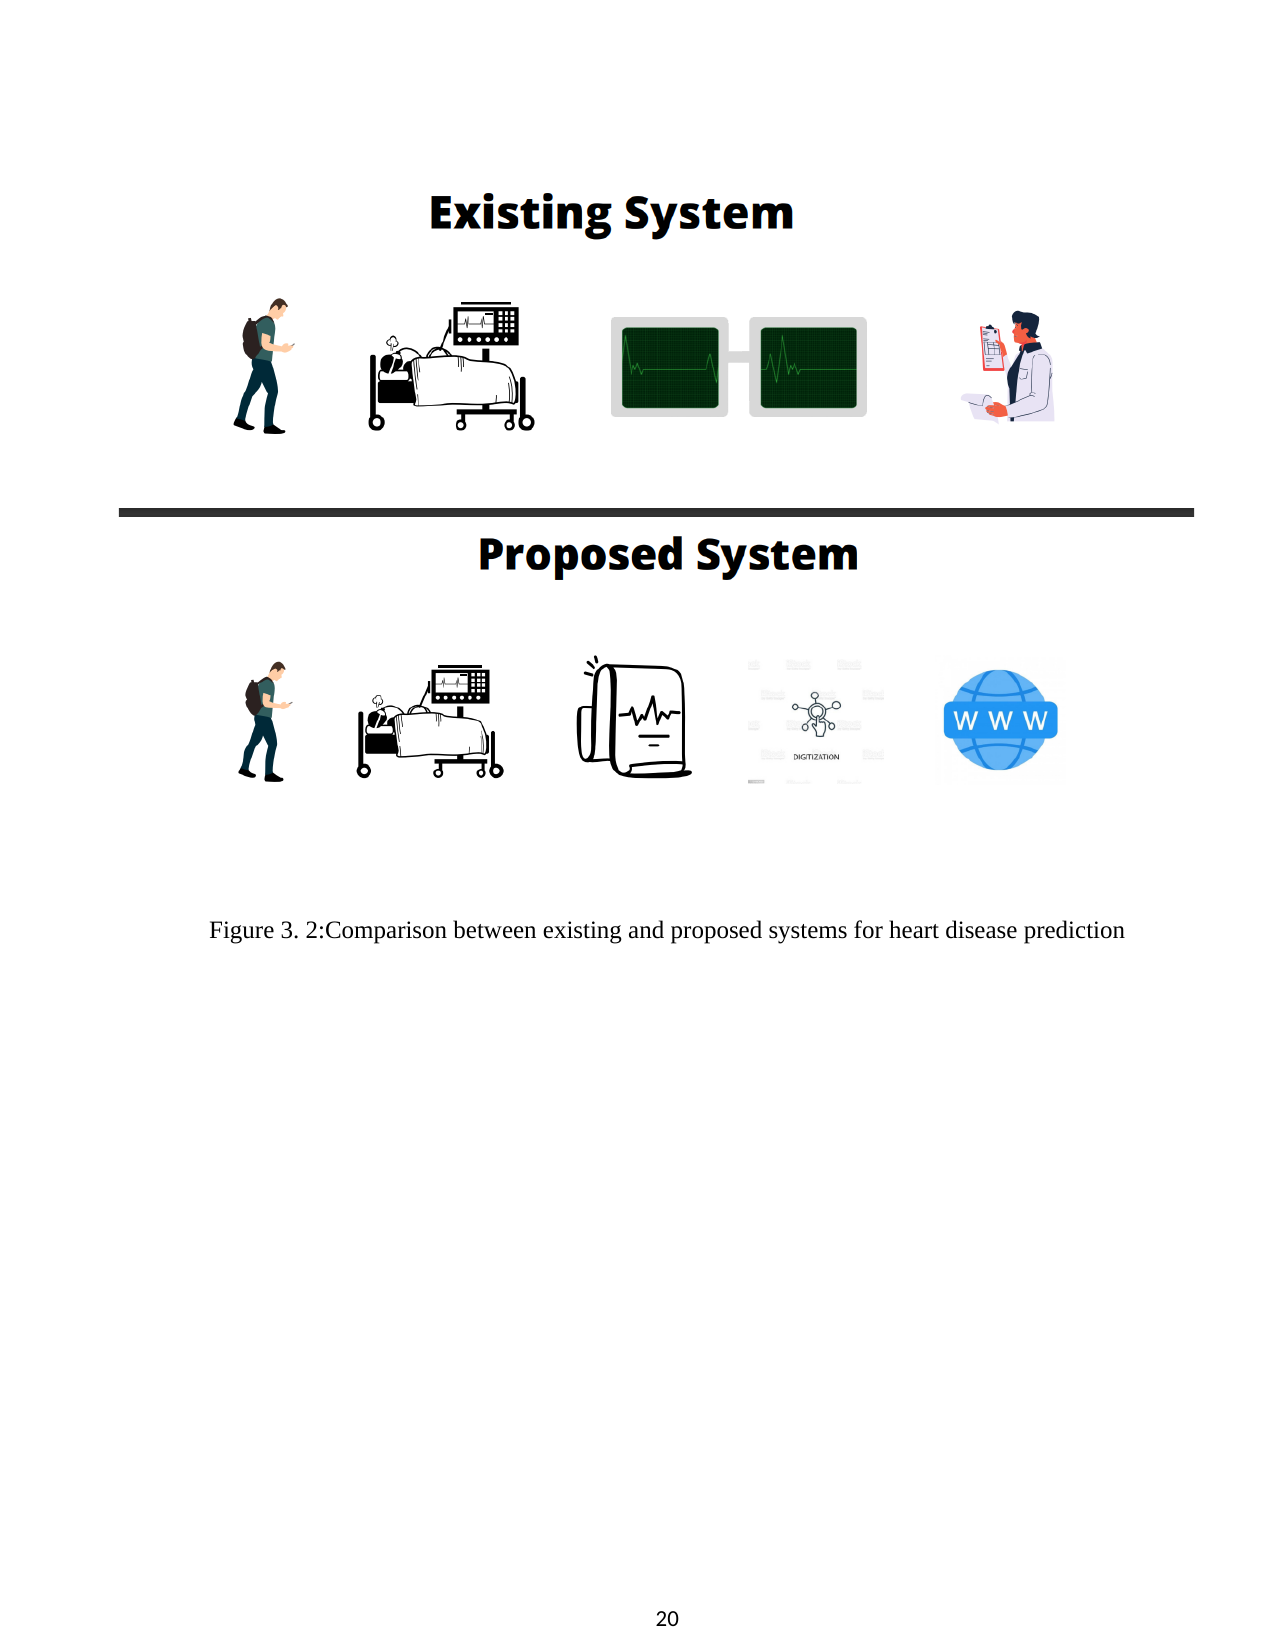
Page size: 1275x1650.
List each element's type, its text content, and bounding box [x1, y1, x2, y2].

text Figure 3. 2:Comparison between existing and proposed systems for heart disease prediction [177, 916, 1157, 944]
picture [118, 153, 1195, 859]
